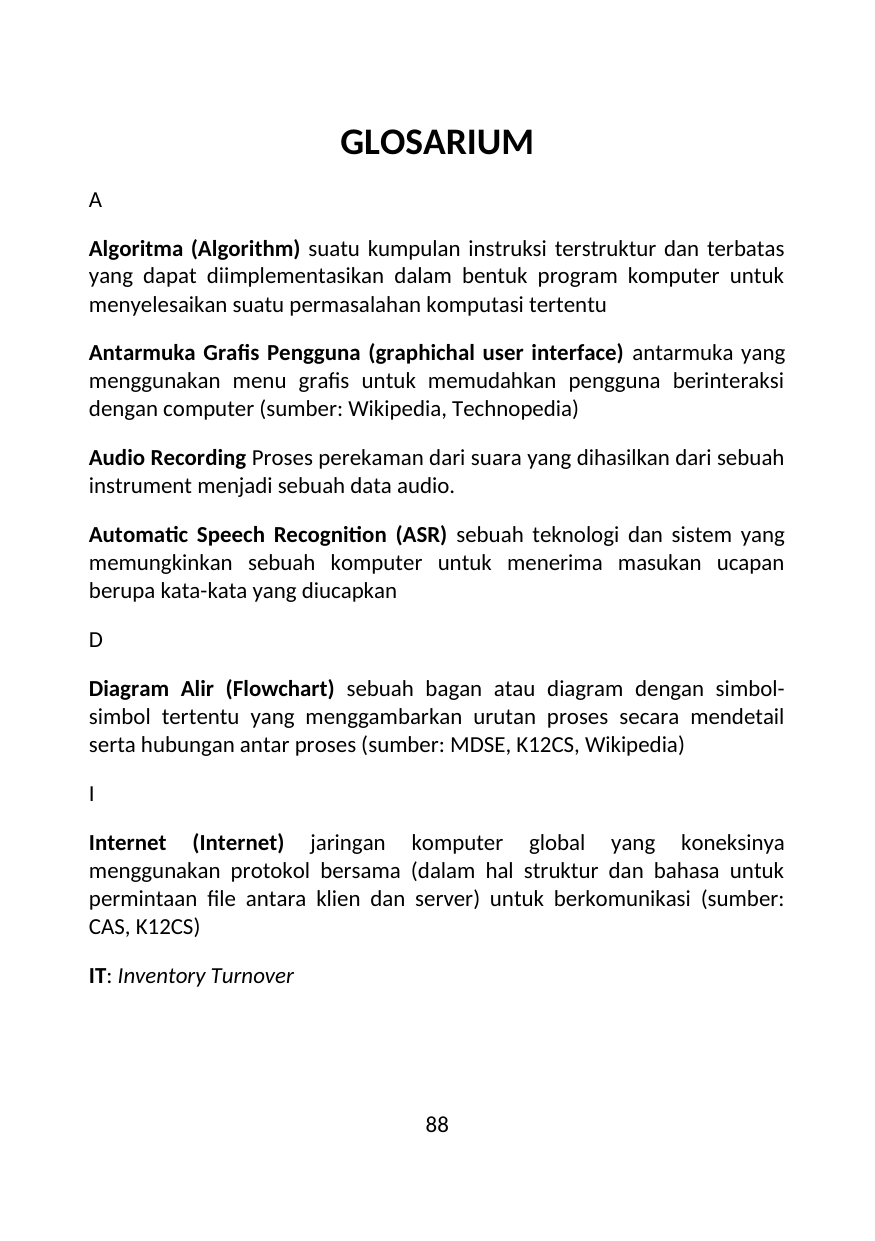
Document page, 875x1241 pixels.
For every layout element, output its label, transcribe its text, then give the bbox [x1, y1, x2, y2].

text A [89, 185, 785, 213]
text D [89, 625, 785, 653]
text I [89, 779, 785, 807]
text Algoritma (Algorithm) suatu kumpulan instruksi terstruktur dan terbatas yang dapat diimplementasikan dalam bentuk program komputer untuk menyelesaikan suatu permasalahan komputasi tertentu [89, 234, 785, 318]
text Audio Recording Proses perekaman dari suara yang dihasilkan dari sebuah instrument menjadi sebuah data audio. [89, 443, 785, 499]
text Diagram Alir (Flowchart) sebuah bagan atau diagram dengan simbol-simbol tertentu yang menggambarkan urutan proses secara mendetail serta hubungan antar proses (sumber: MDSE, K12CS, Wikipedia) [89, 674, 785, 758]
text Antarmuka Grafis Pengguna (graphichal user interface) antarmuka yang menggunakan menu grafis untuk memudahkan pengguna berinteraksi dengan computer (sumber: Wikipedia, Technopedia) [89, 338, 785, 423]
text Automatic Speech Recognition (ASR) sebuah teknologi dan sistem yang memungkinkan sebuah komputer untuk menerima masukan ucapan berupa kata-kata yang diucapkan [89, 520, 785, 604]
text GLOSARIUM [89, 118, 785, 164]
text IT: Inventory Turnover [89, 961, 785, 989]
text Internet (Internet) jaringan komputer global yang koneksinya menggunakan protokol bersama (dalam hal struktur dan bahasa untuk permintaan file antara klien dan server) untuk berkomunikasi (sumber: CAS, K12CS) [89, 828, 785, 940]
